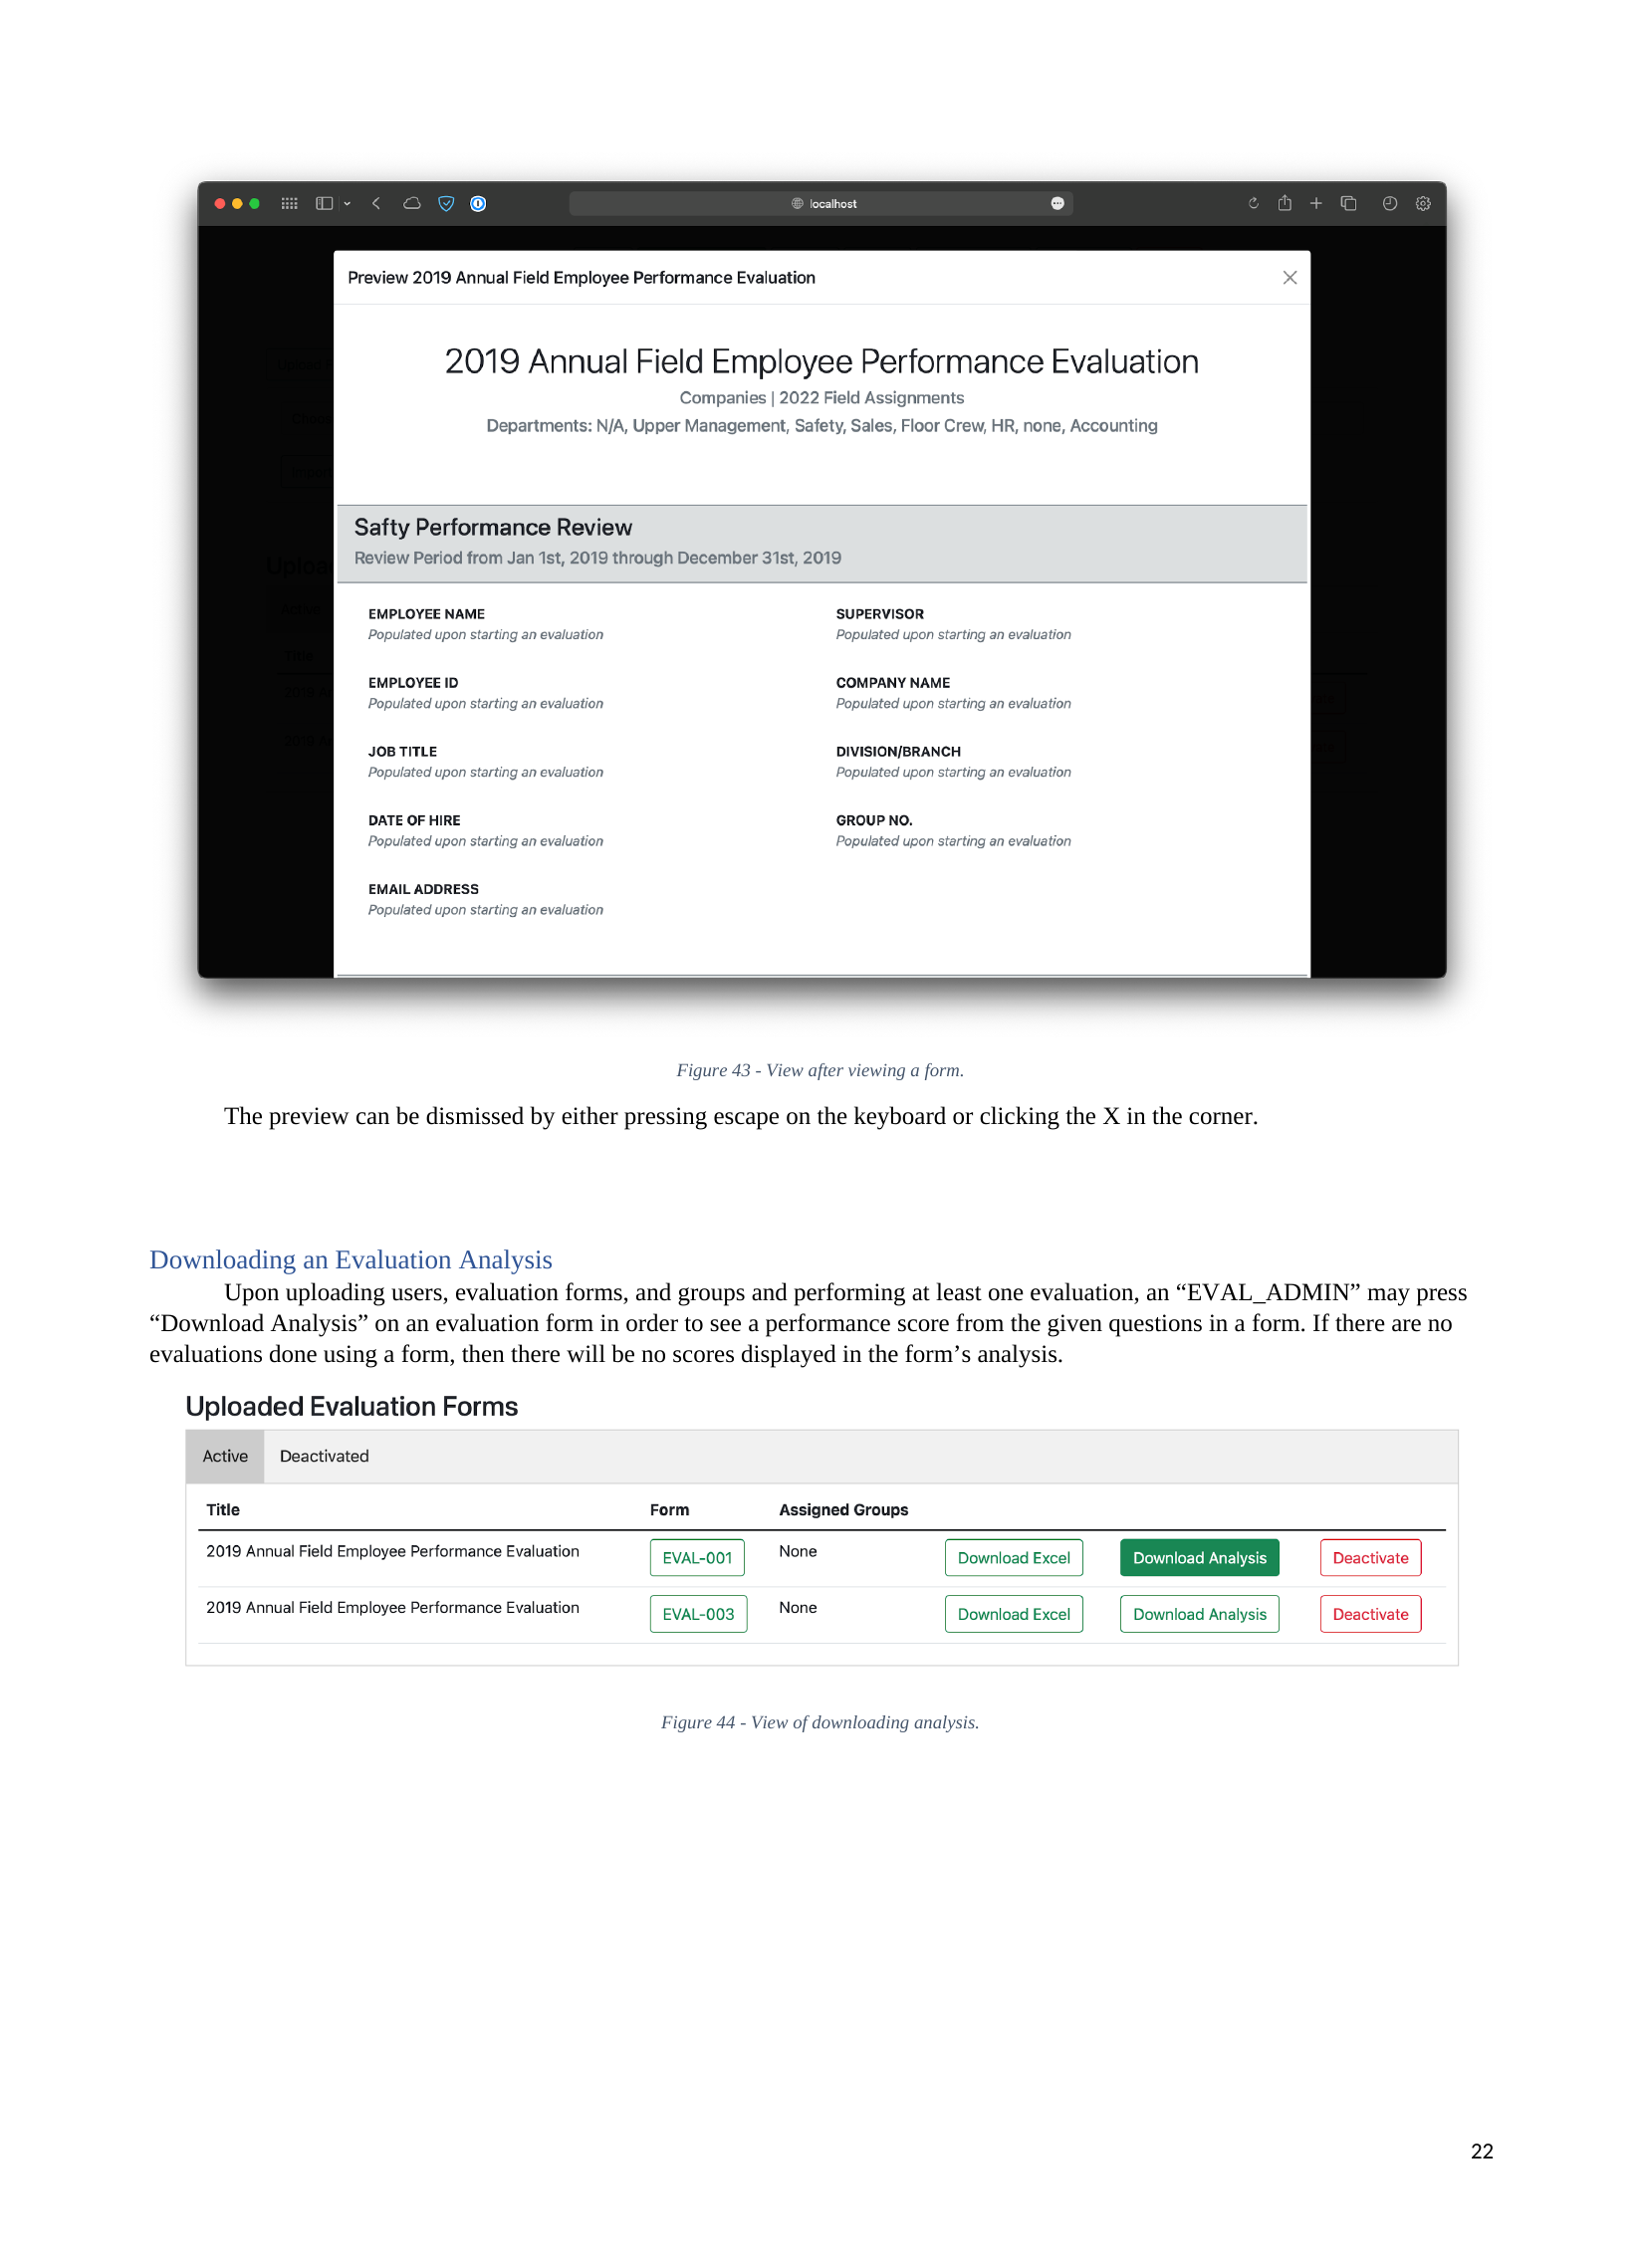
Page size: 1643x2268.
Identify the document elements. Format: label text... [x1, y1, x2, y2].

text Upon uploading users, evaluation forms, and groups and performing at least one evaluation, an “EVAL_ADMIN” may press “Download Analysis” on an evaluation form in order to see a performance score from the given questions in a form. If there are no evaluations done using a form, then there will be no scores displayed in the form’s analysis. [149, 1277, 1494, 1368]
picture [149, 149, 1494, 1041]
text Figure 43 - View after viewing a form. [149, 1059, 1494, 1081]
subtitle Downloading an Evaluation Analysis [149, 1244, 1494, 1275]
picture [149, 1386, 1494, 1694]
text Figure 44 - View of downloading analysis. [149, 1711, 1494, 1733]
text The preview can be dismissed by either pressing escape on the keyboard or clicking the X in the corner. [149, 1101, 1494, 1130]
